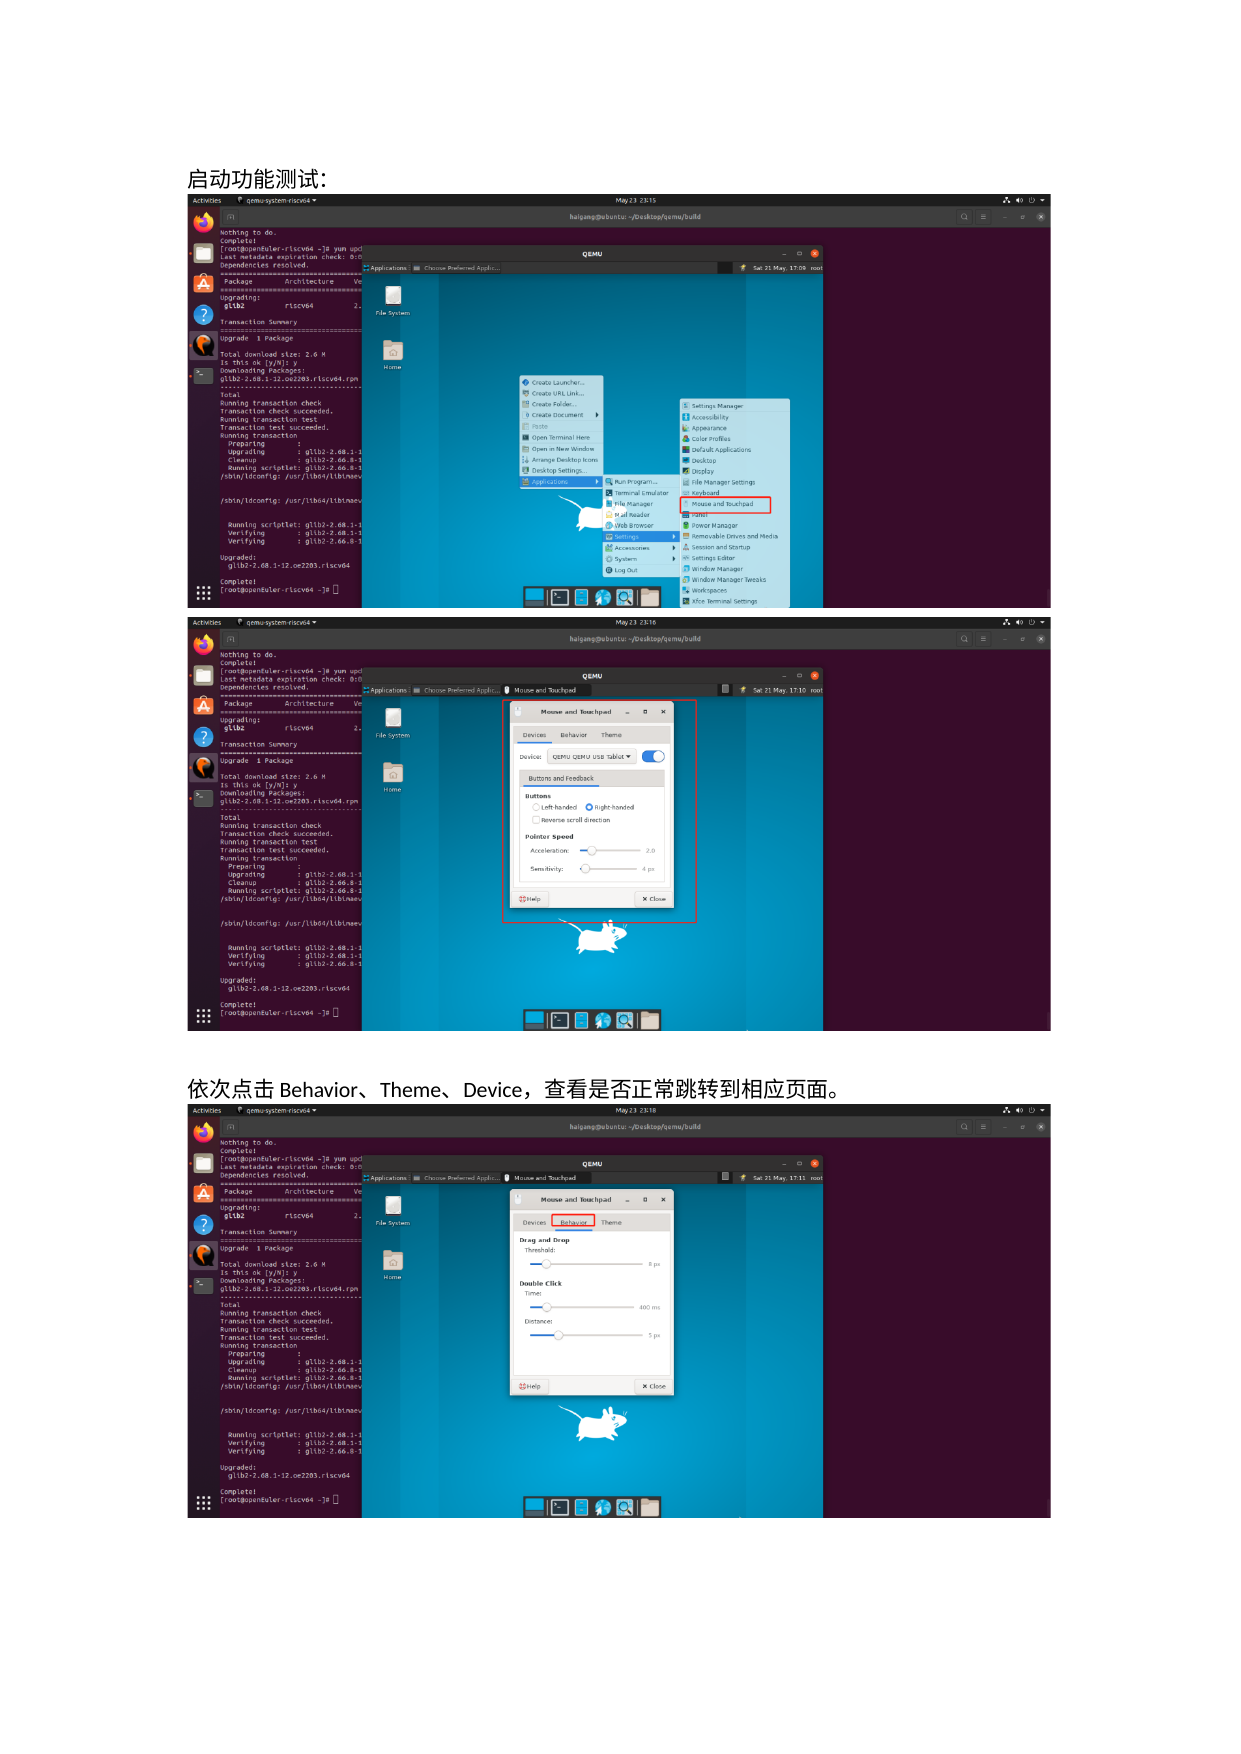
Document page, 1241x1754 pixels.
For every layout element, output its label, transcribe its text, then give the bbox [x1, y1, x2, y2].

picture [386, 709, 401, 727]
picture [384, 341, 403, 360]
picture [386, 1197, 401, 1215]
picture [524, 1010, 660, 1031]
picture [510, 1190, 673, 1395]
picture [577, 1407, 626, 1440]
picture [577, 920, 626, 952]
picture [520, 376, 790, 608]
picture [386, 287, 401, 305]
picture [510, 700, 673, 907]
picture [187, 1104, 1051, 1518]
text 启动功能测试： [187, 162, 1053, 194]
picture [384, 1251, 403, 1270]
picture [187, 617, 1051, 1031]
picture [187, 194, 1051, 608]
text 依次点击Behavior、Theme、Device，查看是否正常跳转到相应页面。 [187, 1072, 1053, 1104]
picture [524, 1497, 660, 1518]
picture [524, 587, 660, 608]
picture [384, 763, 403, 782]
